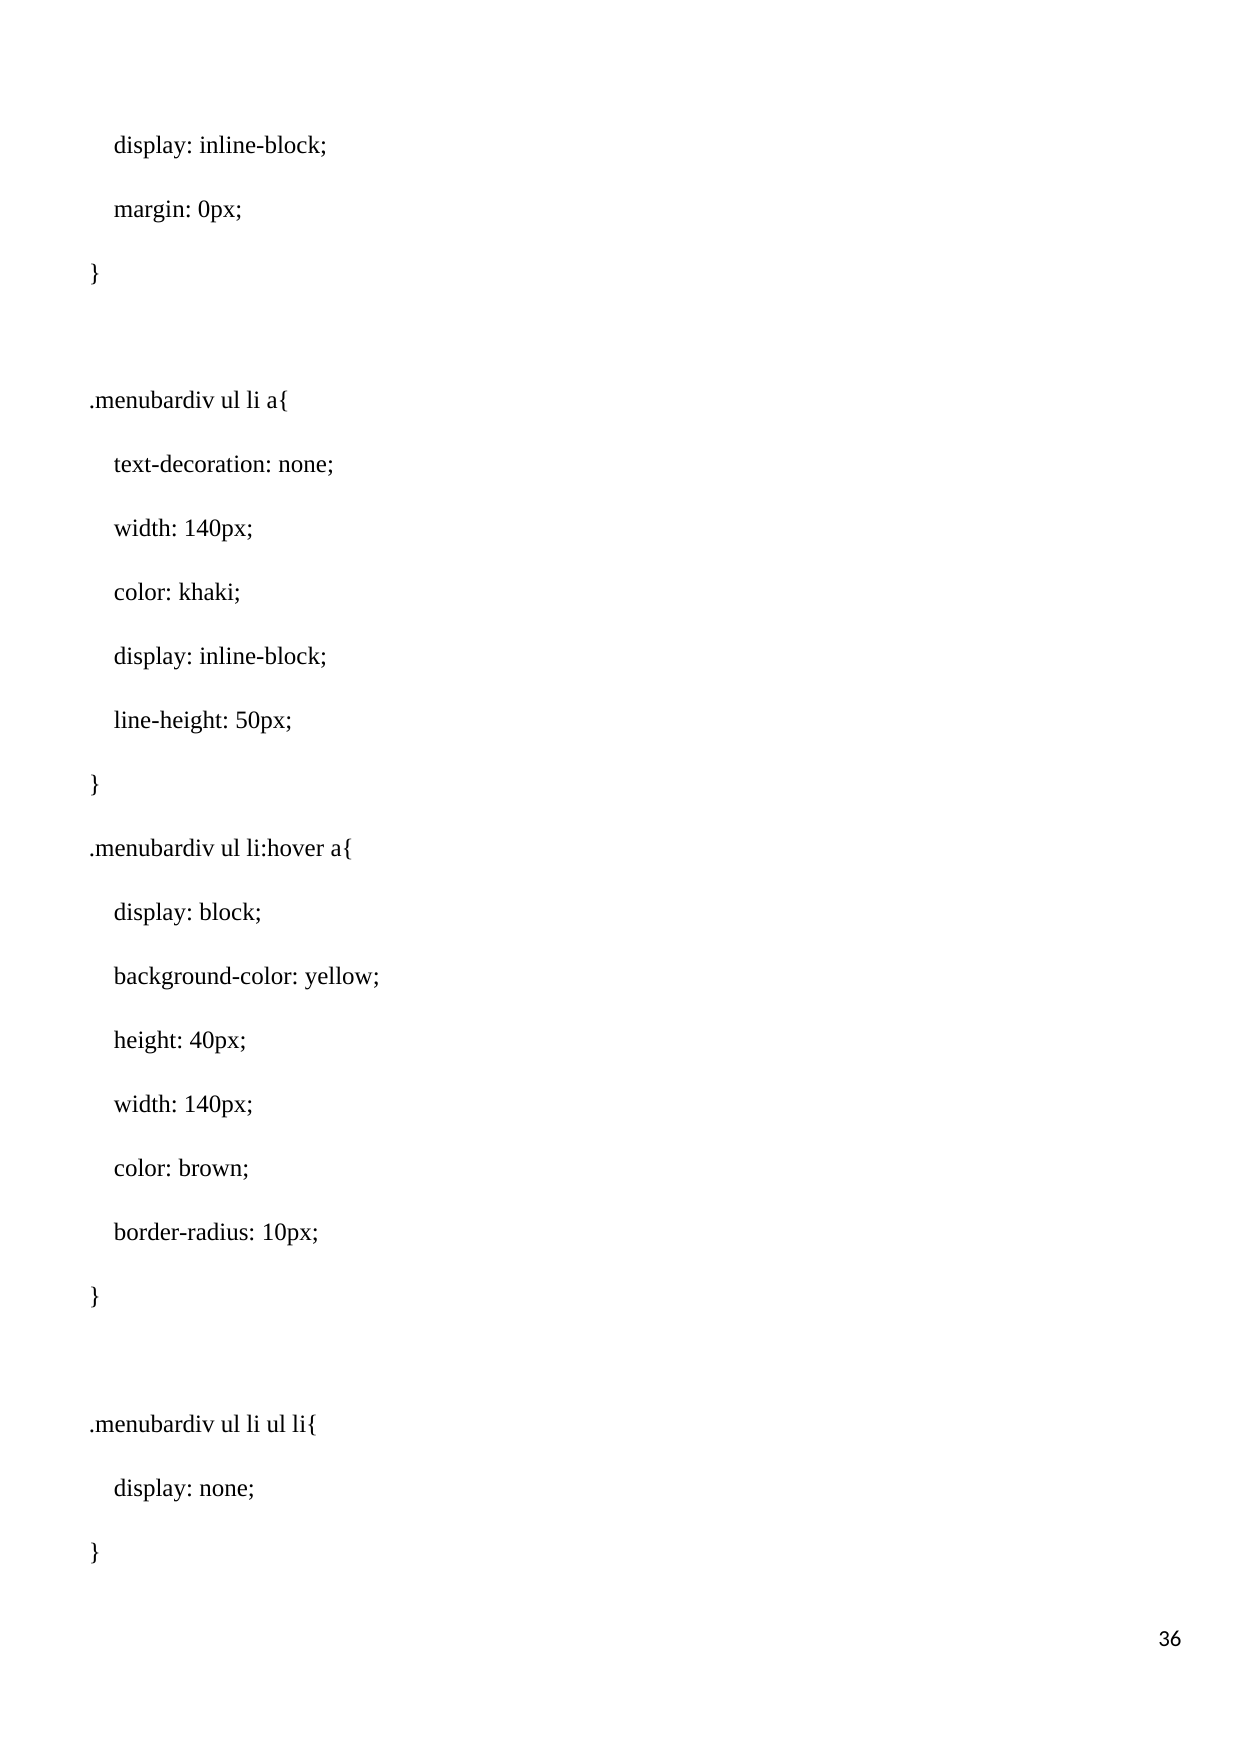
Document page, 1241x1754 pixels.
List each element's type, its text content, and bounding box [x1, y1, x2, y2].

text } [89, 1537, 1181, 1566]
text width: 140px; [89, 513, 1181, 542]
text } [89, 1281, 1181, 1310]
text } [89, 258, 1181, 286]
text .menubardiv ul li a{ [89, 386, 1181, 414]
text width: 140px; [89, 1089, 1181, 1118]
text display: none; [89, 1473, 1181, 1502]
text text-decoration: none; [89, 449, 1181, 478]
text display: inline-block; [89, 641, 1181, 670]
text color: brown; [89, 1153, 1181, 1182]
text margin: 0px; [89, 194, 1181, 222]
text height: 40px; [89, 1025, 1181, 1054]
text display: inline-block; [89, 130, 1181, 158]
text } [89, 769, 1181, 798]
text background-color: yellow; [89, 961, 1181, 990]
text display: block; [89, 897, 1181, 926]
text color: khaki; [89, 577, 1181, 606]
text .menubardiv ul li:hover a{ [89, 833, 1181, 862]
text .menubardiv ul li ul li{ [89, 1409, 1181, 1438]
text line-height: 50px; [89, 705, 1181, 734]
text border-radius: 10px; [89, 1217, 1181, 1246]
